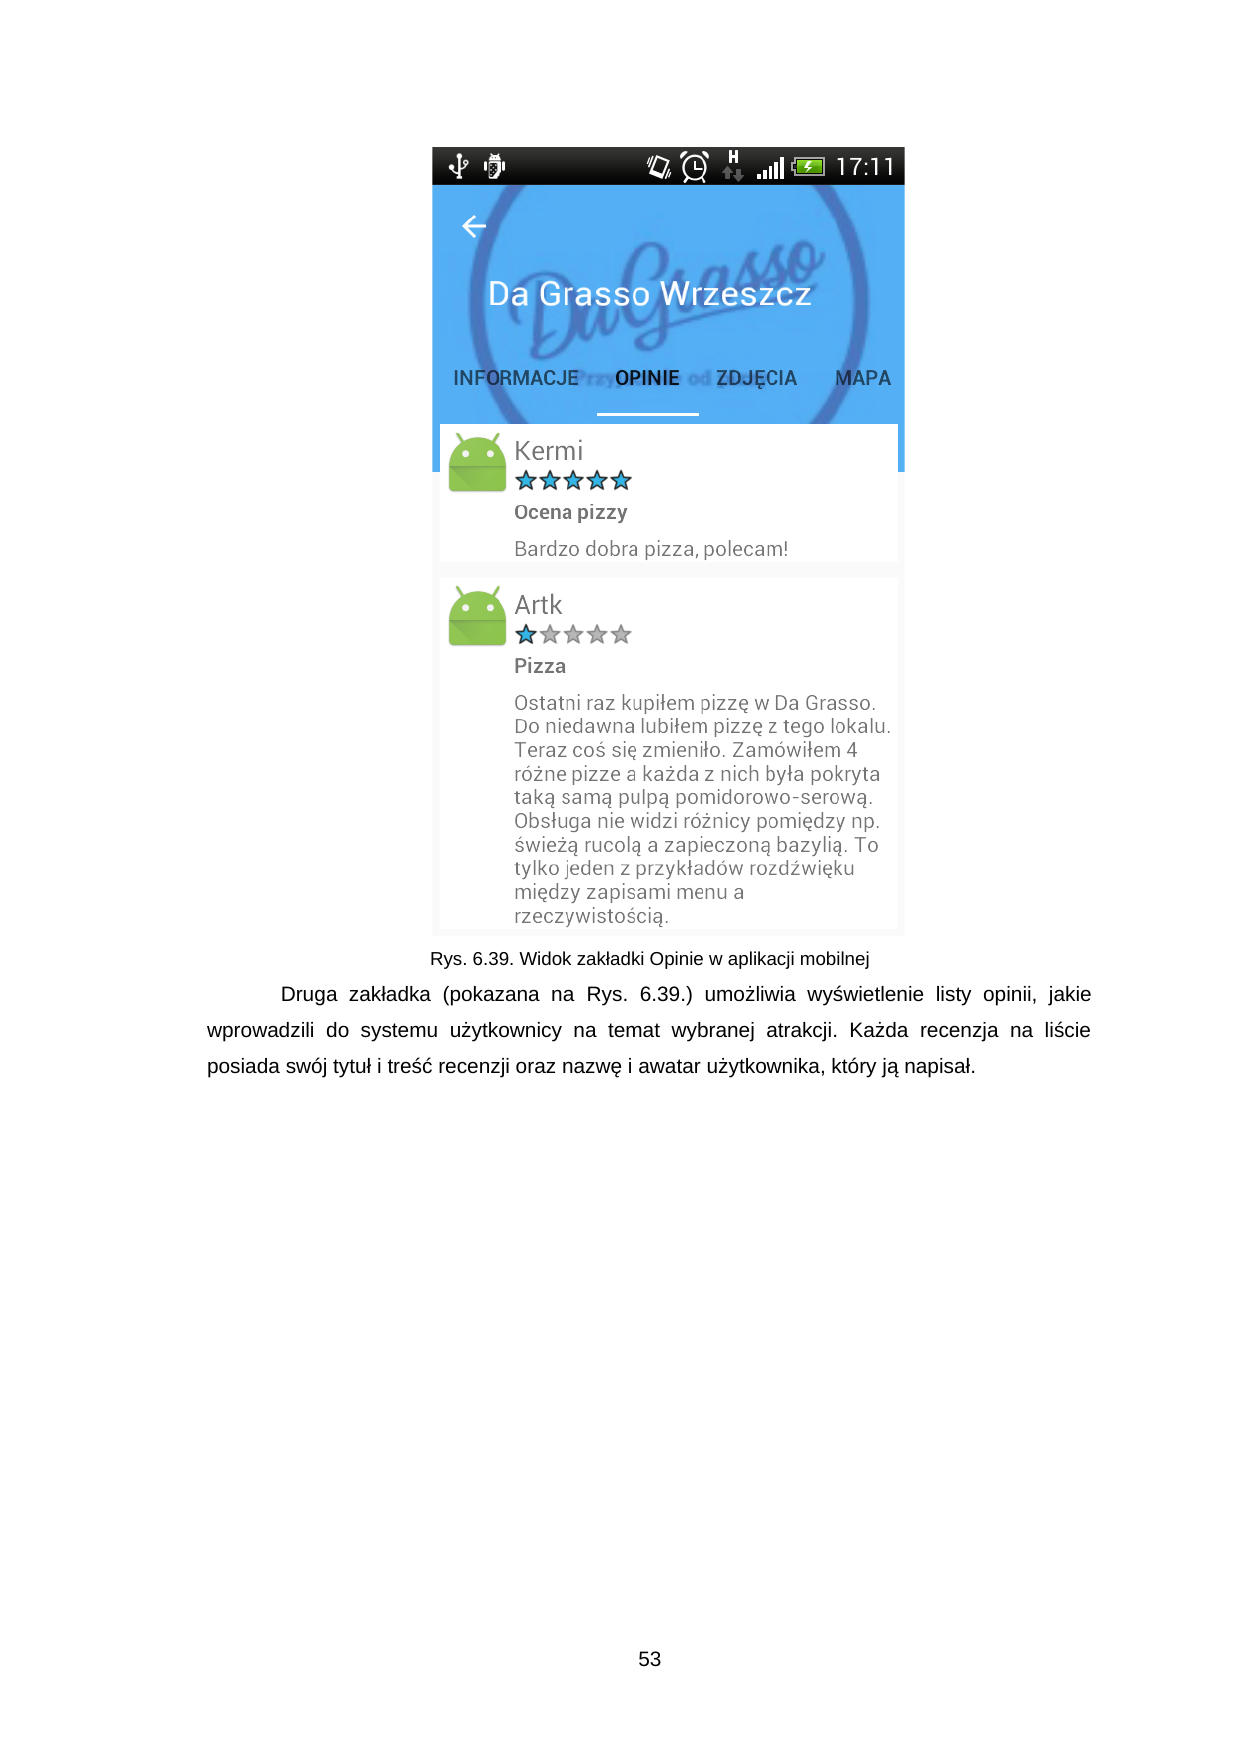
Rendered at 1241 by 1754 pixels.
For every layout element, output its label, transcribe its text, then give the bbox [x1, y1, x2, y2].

picture [432, 147, 905, 936]
